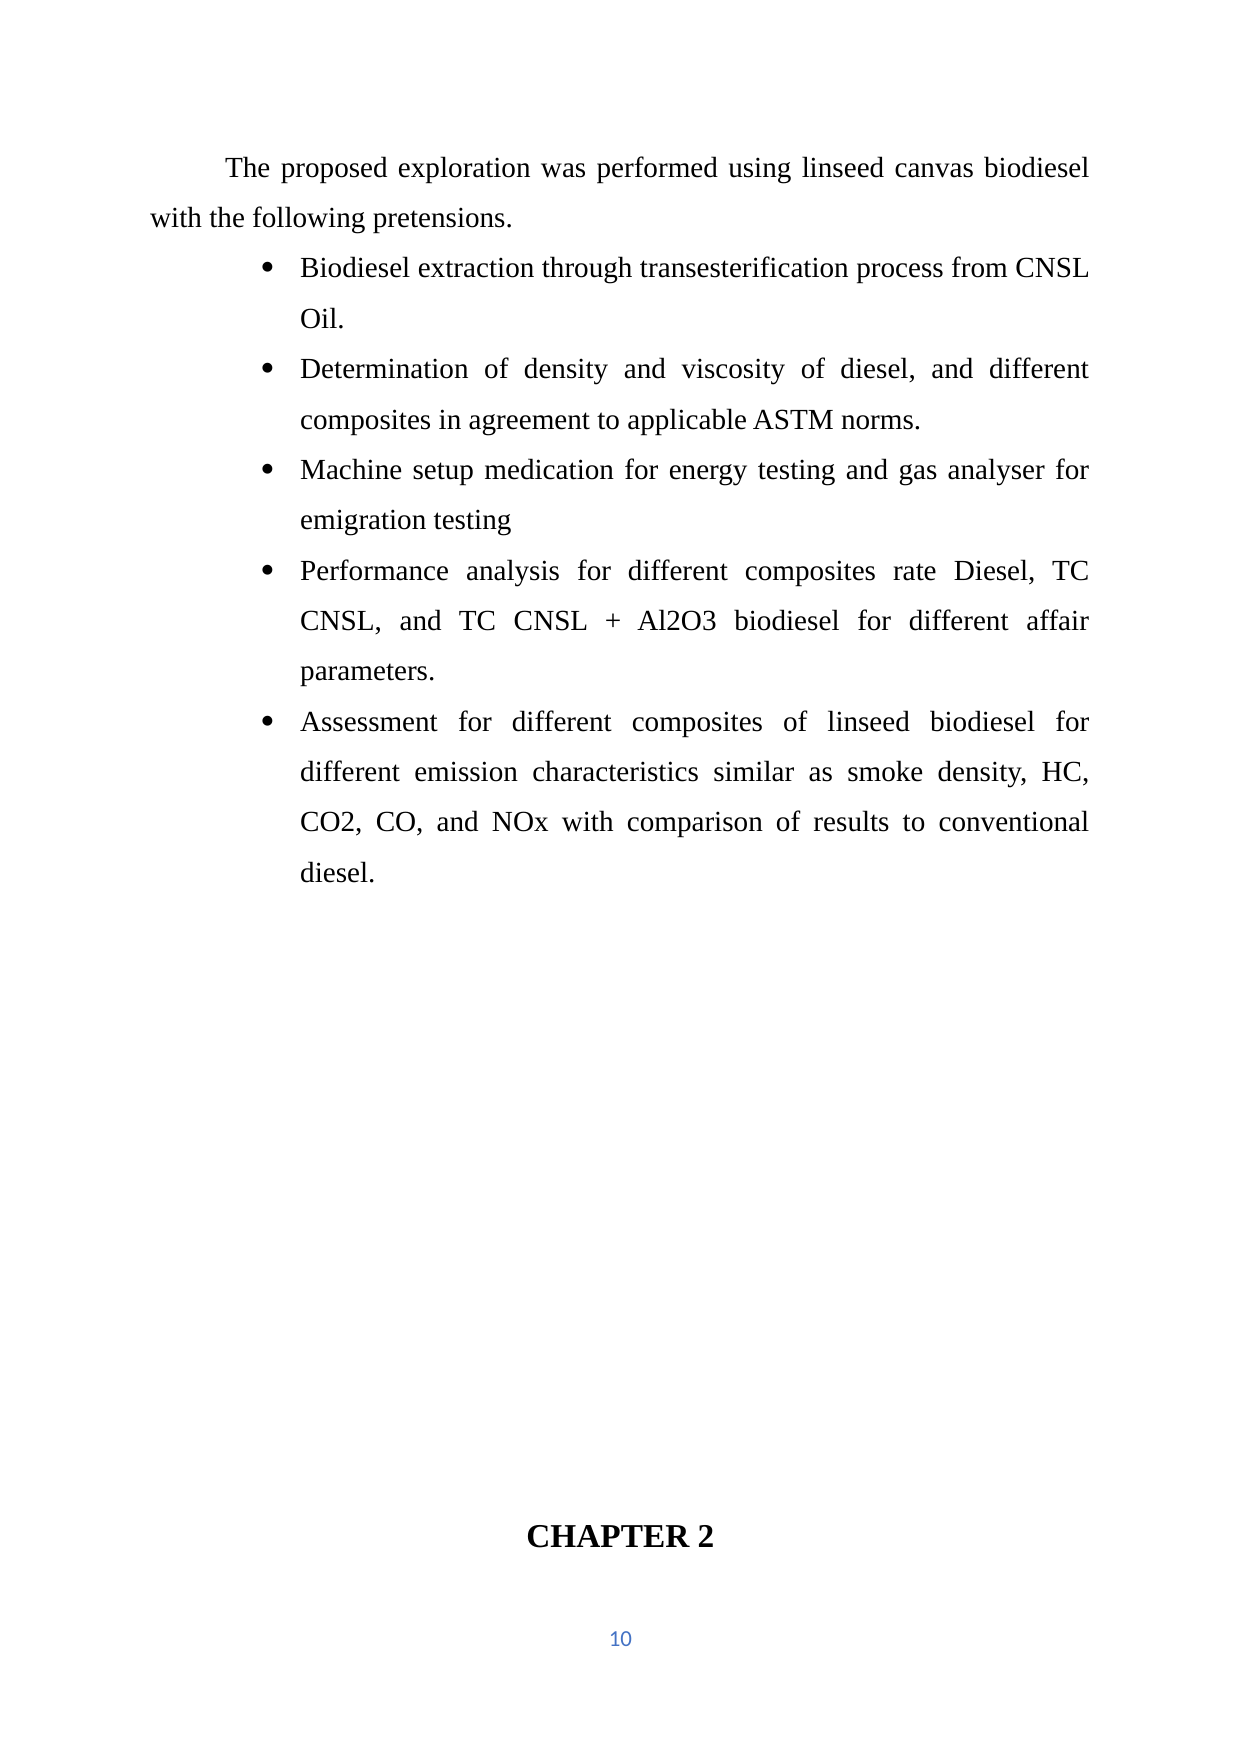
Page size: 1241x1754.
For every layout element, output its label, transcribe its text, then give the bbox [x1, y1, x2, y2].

list CHAPTER 2 [150, 1516, 1090, 1554]
list The proposed exploration was performed using linseed canvas biodiesel with the following pretensions. [150, 150, 1090, 234]
list Assessment for different composites of linseed biodiesel for different emission characteristics similar as smoke density, HC, CO2, CO, and NOx with comparison of results to conventional diesel. [262, 704, 1090, 888]
list Performance analysis for different composites rate Diesel, TC CNSL, and TC CNSL + Al2O3 biodiesel for different affair parameters. [262, 553, 1090, 687]
list Determination of density and viscosity of diesel, and different composites in agreement to applicable ASTM norms. [262, 351, 1090, 435]
list Biodiesel extraction through transesterification process from CNSL Oil. [262, 251, 1090, 334]
list Machine setup medication for energy testing and gas analyser for emigration testing [262, 452, 1090, 536]
